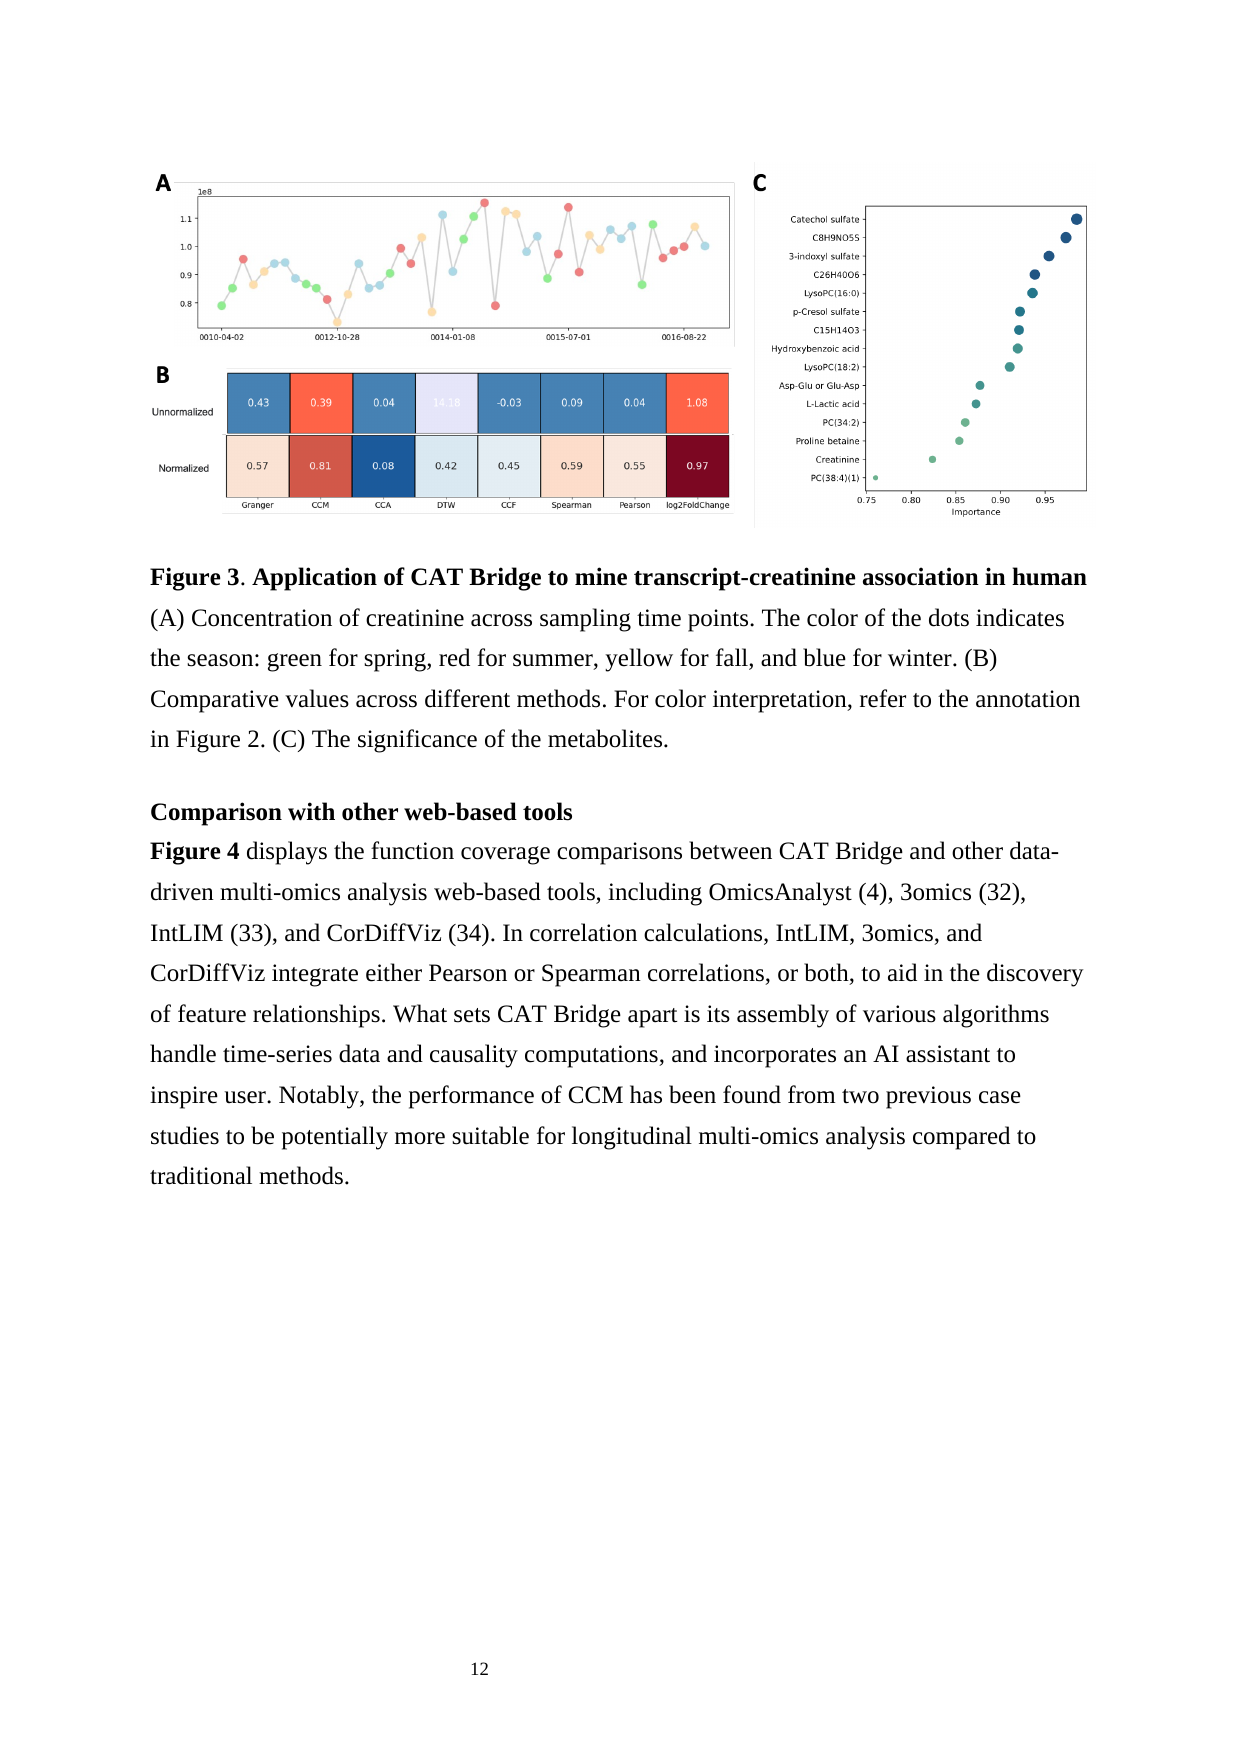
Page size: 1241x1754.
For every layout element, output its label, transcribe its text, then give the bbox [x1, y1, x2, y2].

text Figure 3. Application of CAT Bridge to mine transcript-creatinine association in human (A) Concentration of creatinine across sampling time points. The color of the dots indicates the season: green for spring, red for summer, yellow for fall, and blue for winter. (B) Comparative values across different methods. For color interpretation, refer to the annotation in Figure 2. (C) The significance of the metabolites. [150, 528, 1090, 755]
text Comparison with other web-based tools [150, 795, 1090, 827]
text Figure 4 displays the function coverage comparisons between CAT Bridge and other data-driven multi-omics analysis web-based tools, including OmicsAnalyst (4), 3omics (32), IntLIM (33), and CorDiffViz (34). In correlation calculations, IntLIM, 3omics, and CorDiffViz integrate either Pearson or Spearman correlations, or both, to aid in the discovery of feature relationships. What sets CAT Bridge apart is its assembly of various algorithms handle time-series data and causality computations, and incorporates an AI assistant to inspire user. Notably, the performance of CCM has been found from two previous case studies to be potentially more suitable for longitudinal multi-omics analysis compared to traditional methods. [150, 834, 1090, 1192]
picture [150, 162, 1097, 528]
